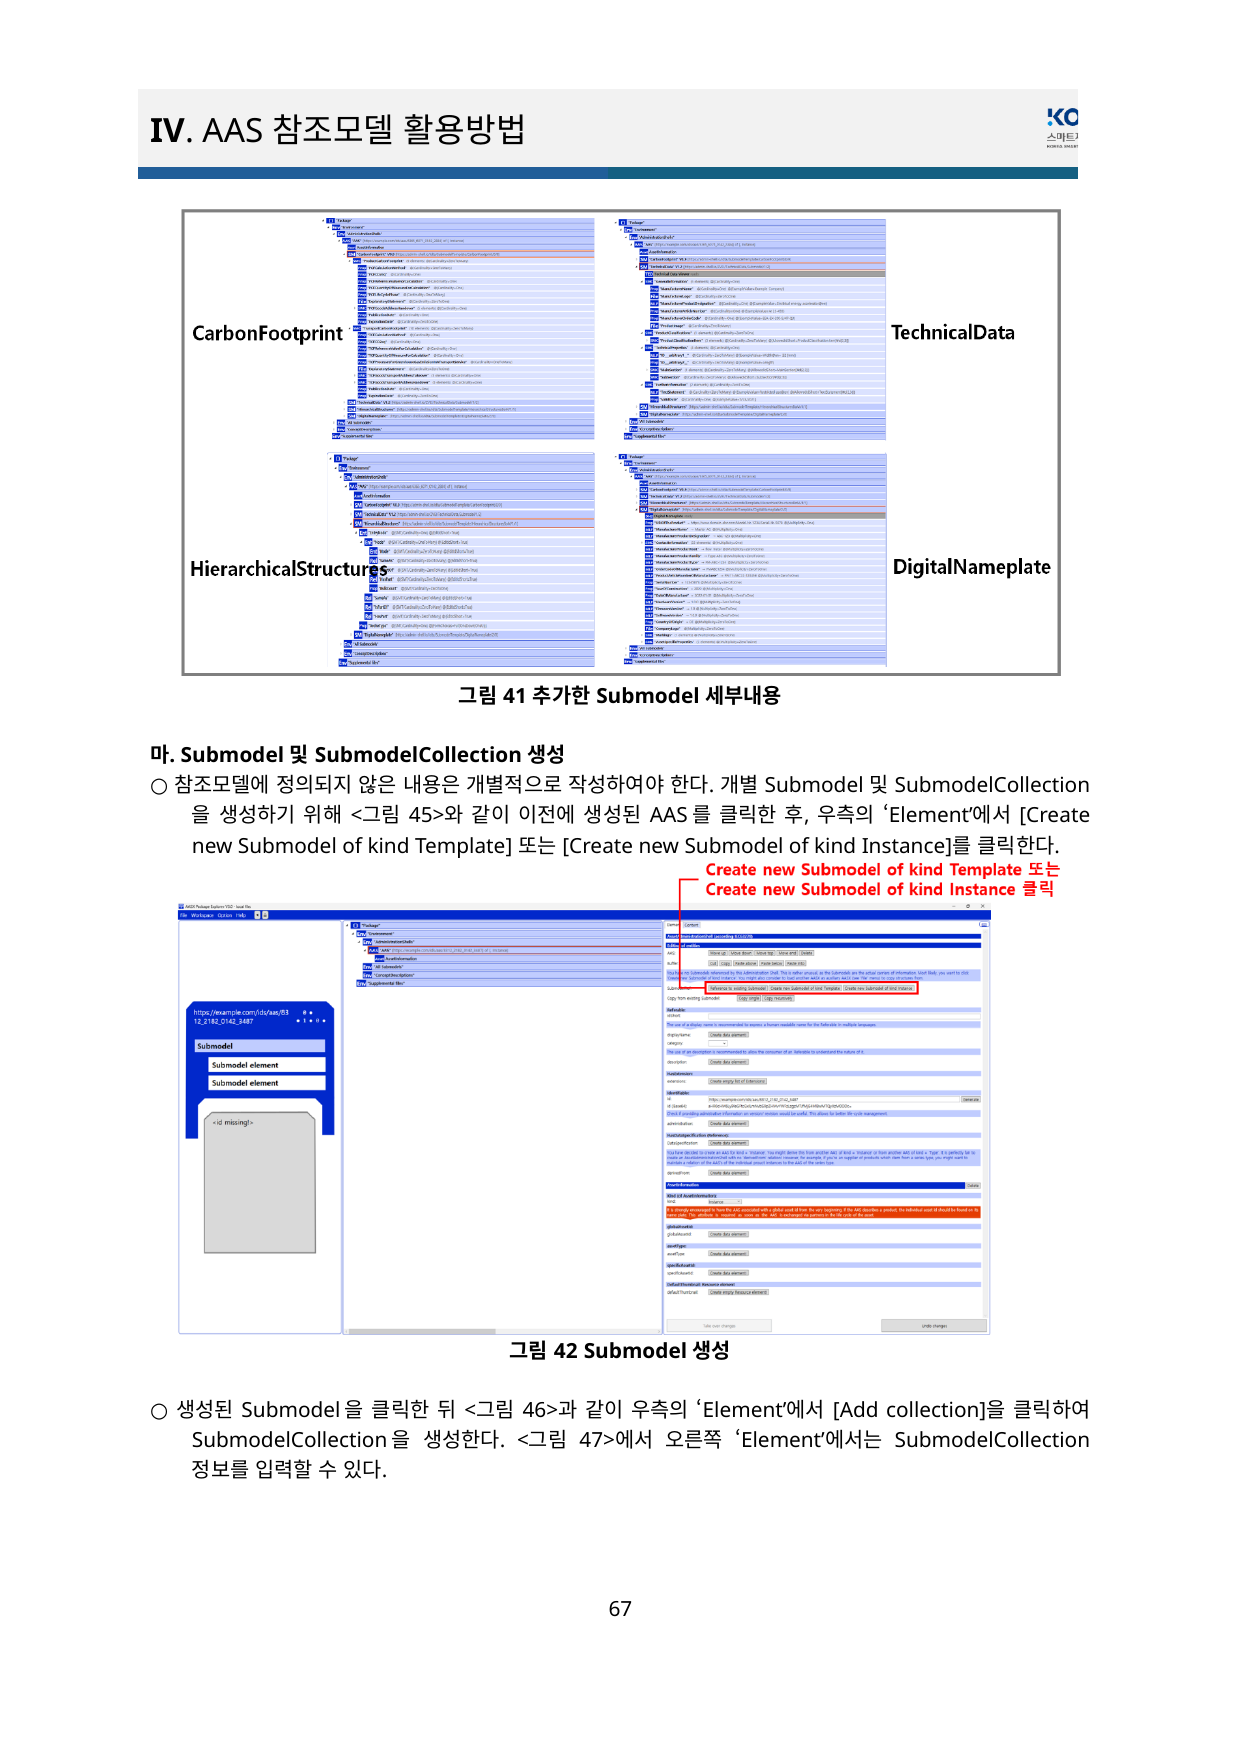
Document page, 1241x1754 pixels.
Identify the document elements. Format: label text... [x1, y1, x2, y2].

text 마. Submodel 및 SubmodelCollection 생성 [150, 738, 1090, 768]
picture [1047, 108, 1079, 148]
picture [177, 207, 1064, 680]
text ○ 생성된 Submodel을 클릭한 뒤 <그림 46>과 같이 우측의 ‘Element’에서 [Add collection]을 클릭하여 SubmodelCollection을 생성한다. <그림 47>에서 오른쪽 ‘Element’에서는 SubmodelCollection 정보를 입력할 수 있다. [150, 1393, 1090, 1484]
picture [177, 859, 1064, 1335]
text ○ 참조모델에 정의되지 않은 내용은 개별적으로 작성하여야 한다. 개별 Submodel 및 SubmodelCollection을 생성하기 위해 <그림 45>와 같이 이전에 생성된 AAS를 클릭한 후, 우측의 ‘Element’에서 [Create new Submodel of kind Template] 또는 [Create new Submodel of kind Instance]를 클릭한다. [150, 768, 1090, 859]
